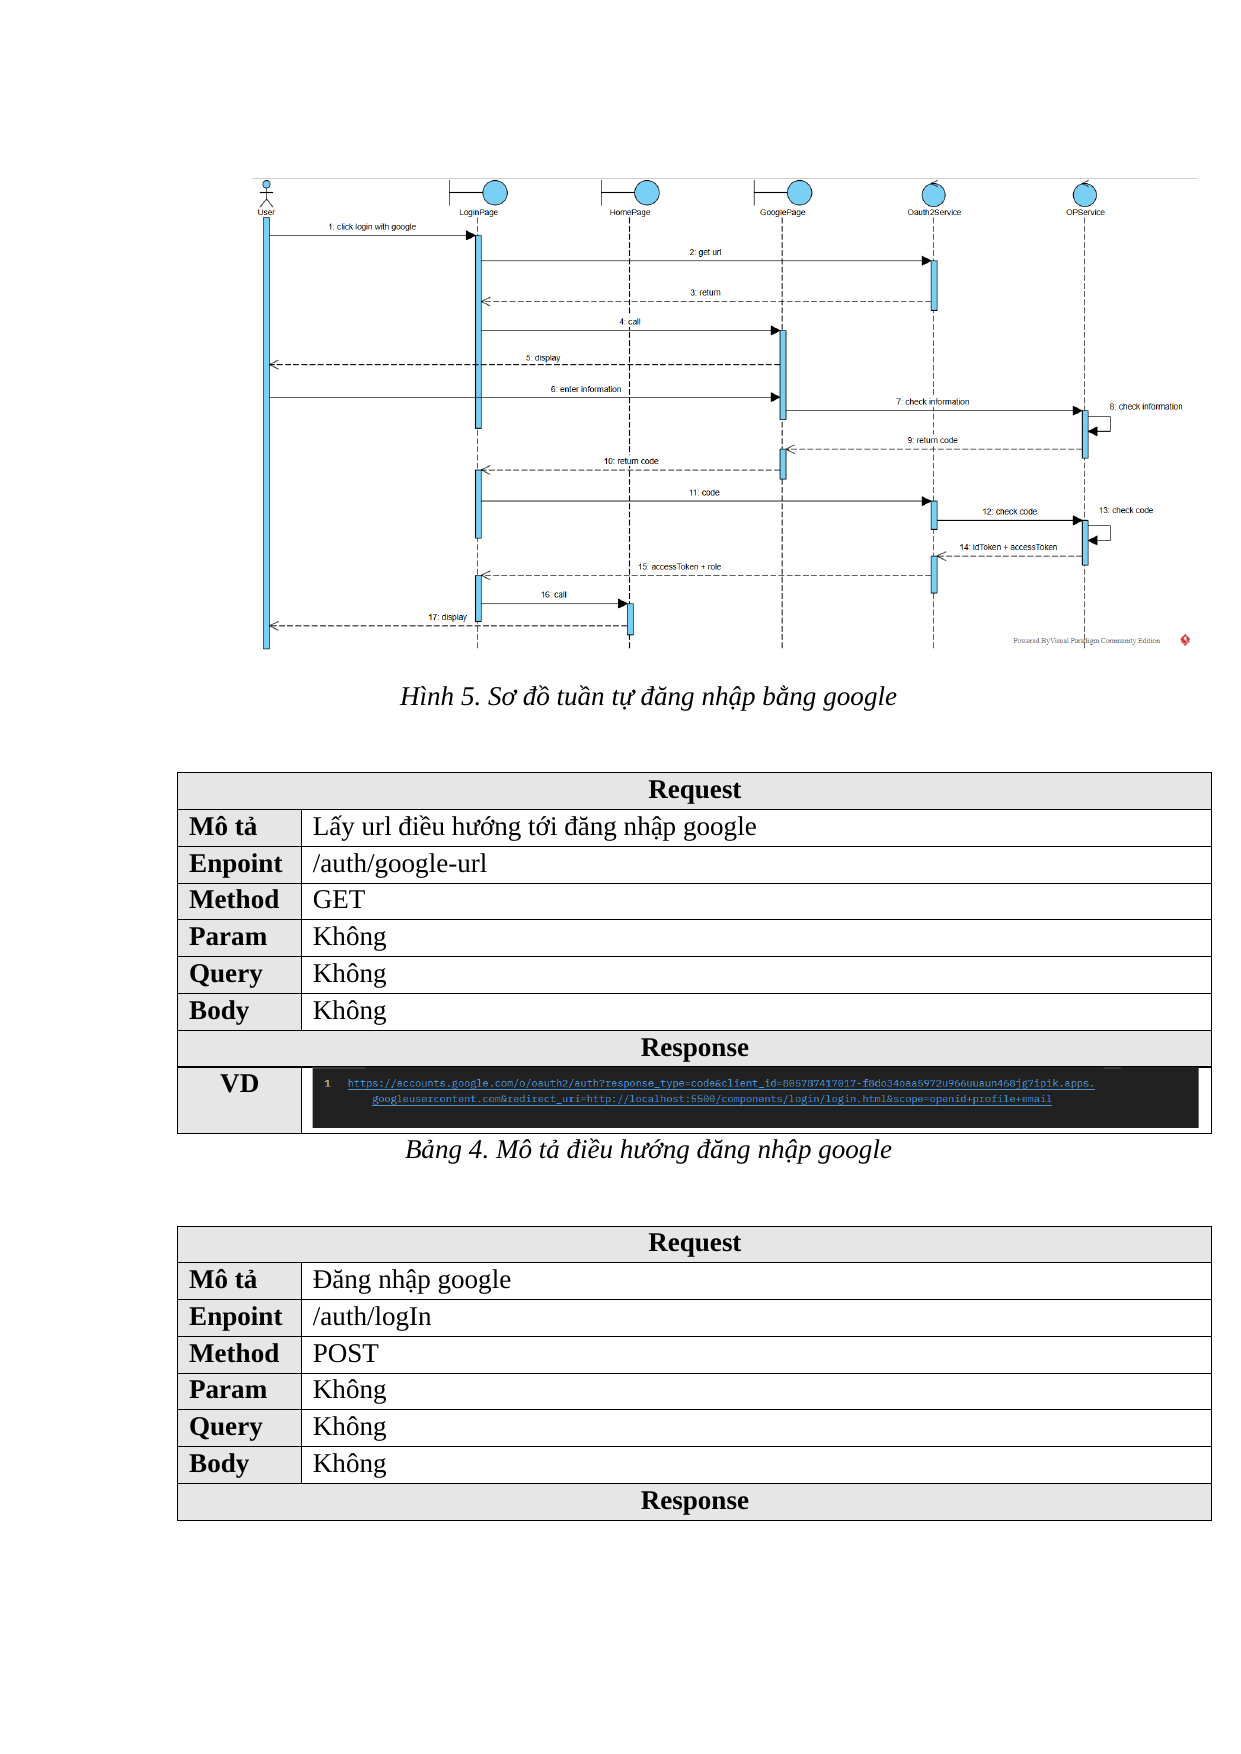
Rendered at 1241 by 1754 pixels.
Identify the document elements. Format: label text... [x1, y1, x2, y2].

table_cell Mô tả [178, 1263, 301, 1299]
picture [252, 177, 1198, 660]
table_cell Body [178, 994, 301, 1030]
table_cell Param [178, 1374, 301, 1409]
table_cell Query [178, 957, 301, 993]
table_cell [302, 1068, 1211, 1133]
table_header Request [178, 773, 1211, 809]
table_cell Body [178, 1447, 301, 1483]
table_header Request [178, 1227, 1211, 1262]
table_cell Param [178, 920, 301, 956]
table_cell Mô tả [178, 810, 301, 846]
table_cell Đăng nhập google [302, 1263, 1211, 1299]
table_cell Query [178, 1410, 301, 1446]
table_cell Không [302, 1447, 1211, 1483]
table_cell Enpoint [178, 1300, 301, 1336]
table_cell Không [302, 1410, 1211, 1446]
table_cell VD [178, 1068, 301, 1133]
table_cell Không [302, 920, 1211, 956]
picture [312, 1067, 1199, 1128]
table_cell Response [178, 1031, 1211, 1066]
table_cell Method [178, 884, 301, 919]
table_cell POST [302, 1337, 1211, 1373]
table_cell Response [178, 1484, 1211, 1520]
table_cell Không [302, 957, 1211, 993]
table_cell /auth/google-url [302, 847, 1211, 883]
table_cell Không [302, 994, 1211, 1030]
table_cell GET [302, 884, 1211, 919]
table_cell Method [178, 1337, 301, 1373]
table_cell /auth/logIn [302, 1300, 1211, 1336]
table_cell Lấy url điều hướng tới đăng nhập google [302, 810, 1211, 846]
table_cell Không [302, 1374, 1211, 1409]
table_cell Enpoint [178, 847, 301, 883]
